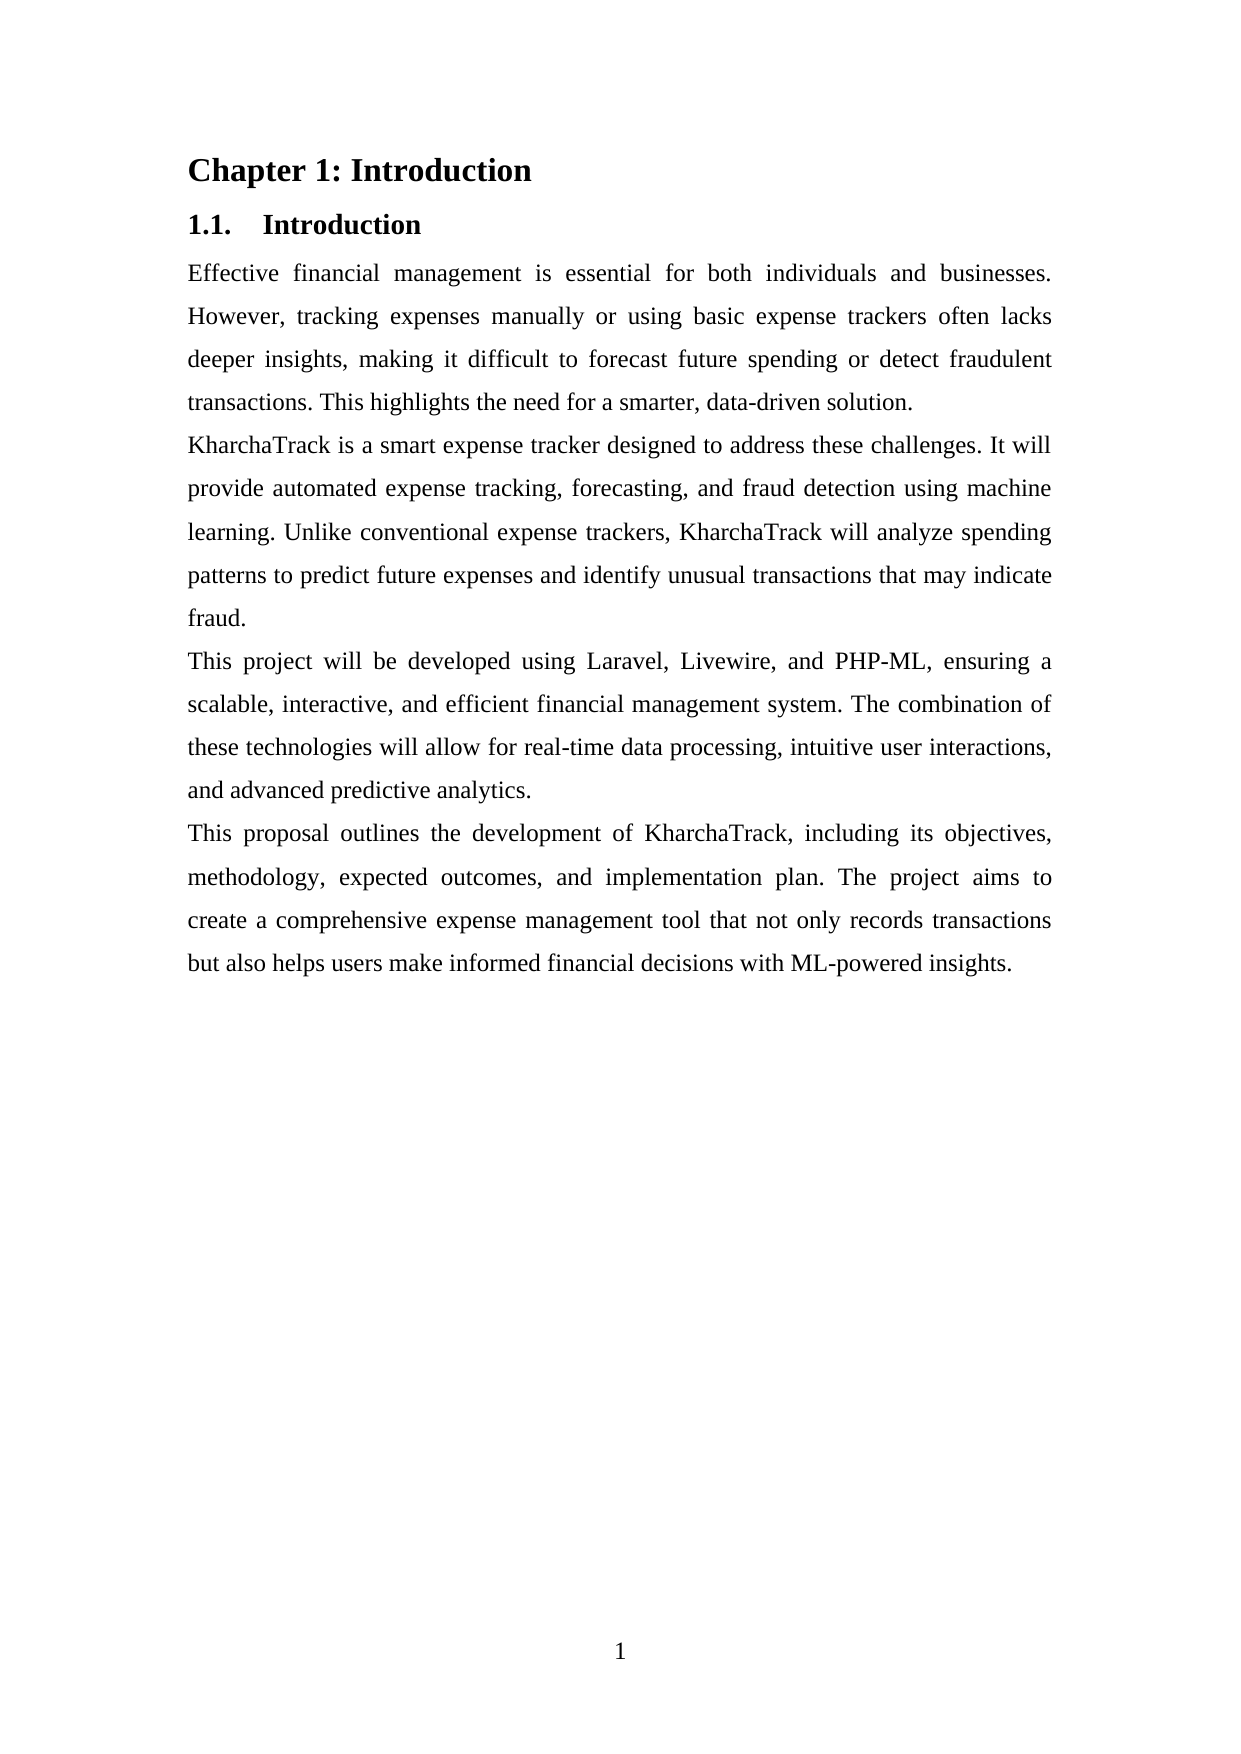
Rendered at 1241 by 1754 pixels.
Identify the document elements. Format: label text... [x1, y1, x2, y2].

subtitle Chapter 1: Introduction [187, 150, 1053, 188]
text Effective financial management is essential for both individuals and businesses. However, tracking expenses manually or using basic expense trackers often lacks deeper insights, making it difficult to forecast future spending or detect fraudulent transactions. This highlights the need for a smarter, data-driven solution. [187, 258, 1053, 416]
text This proposal outlines the development of KharchaTrack, including its objectives, methodology, expected outcomes, and implementation plan. The project aims to create a comprehensive expense management tool that not only records transactions but also helps users make informed financial decisions with ML-powered insights. [187, 818, 1053, 977]
subtitle Introduction [187, 207, 1053, 241]
text KharchaTrack is a smart expense tracker designed to address these challenges. It will provide automated expense tracking, forecasting, and fraud detection using machine learning. Unlike conventional expense trackers, KharchaTrack will analyze spending patterns to predict future expenses and identify unusual transactions that may indicate fraud. [187, 430, 1053, 632]
text This project will be developed using Laravel, Livewire, and PHP-ML, ensuring a scalable, interactive, and efficient financial management system. The combination of these technologies will allow for real-time data processing, intuitive user interactions, and advanced predictive analytics. [187, 646, 1053, 804]
